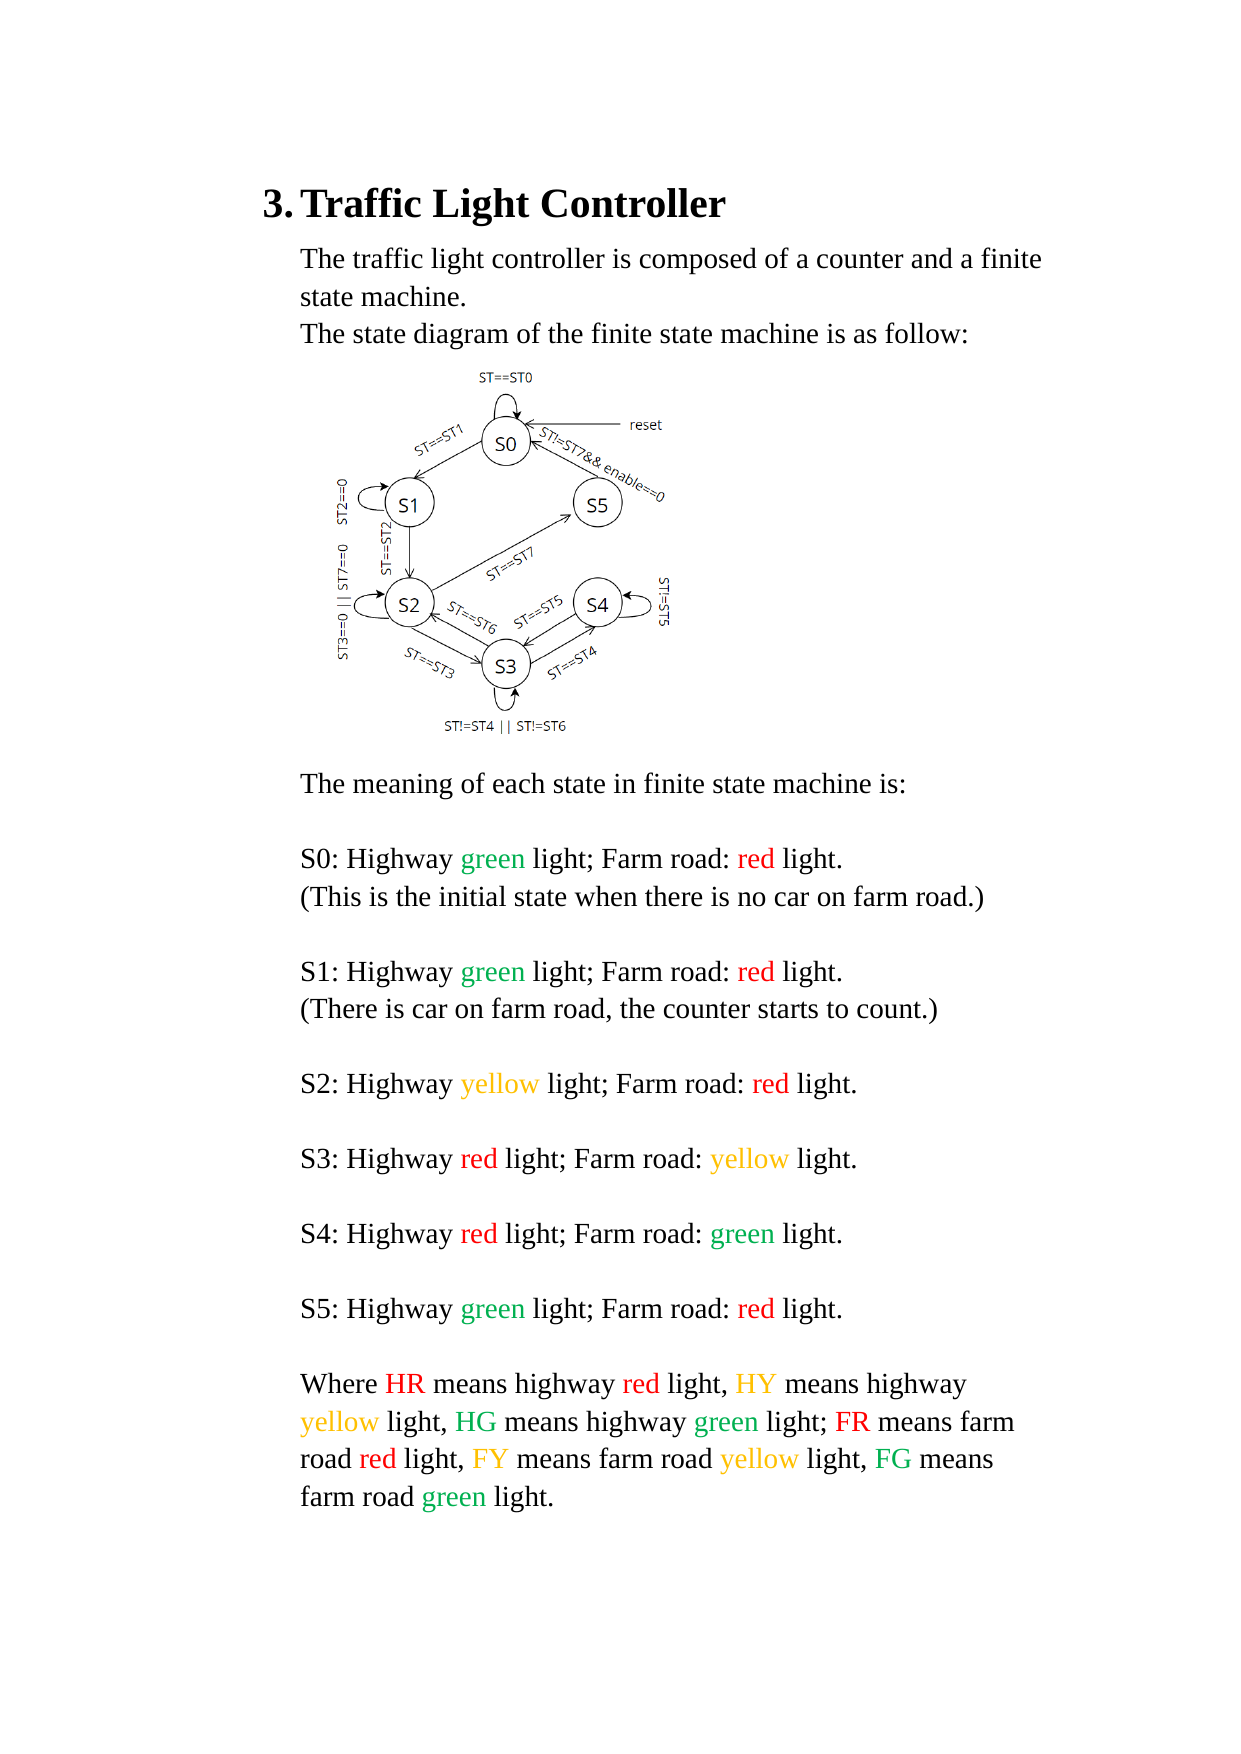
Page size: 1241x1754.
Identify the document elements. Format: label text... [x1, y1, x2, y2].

list Traffic Light Controller [262, 164, 1053, 239]
list S0: Highway green light; Farm road: red light. [300, 839, 1053, 877]
list S3: Highway red light; Farm road: yellow light. [300, 1139, 1053, 1177]
list The meaning of each state in finite state machine is: [300, 764, 1053, 802]
list S5: Highway green light; Farm road: red light. [300, 1289, 1053, 1327]
list (This is the initial state when there is no car on farm road.) [300, 877, 1053, 914]
list S2: Highway yellow light; Farm road: red light. [300, 1064, 1053, 1102]
list S1: Highway green light; Farm road: red light. [300, 952, 1053, 989]
list The traffic light controller is composed of a counter and a finite state machine. [300, 239, 1053, 314]
list S4: Highway red light; Farm road: green light. [300, 1214, 1053, 1252]
list The state diagram of the finite state machine is as follow: [300, 314, 1053, 352]
list Where HR means highway red light, HY means highway yellow light, HG means highway green light; FR means farm road red light, FY means farm road yellow light, FG means farm road green light. [300, 1364, 1053, 1514]
list (There is car on farm road, the counter starts to count.) [300, 989, 1053, 1027]
picture [300, 352, 689, 759]
